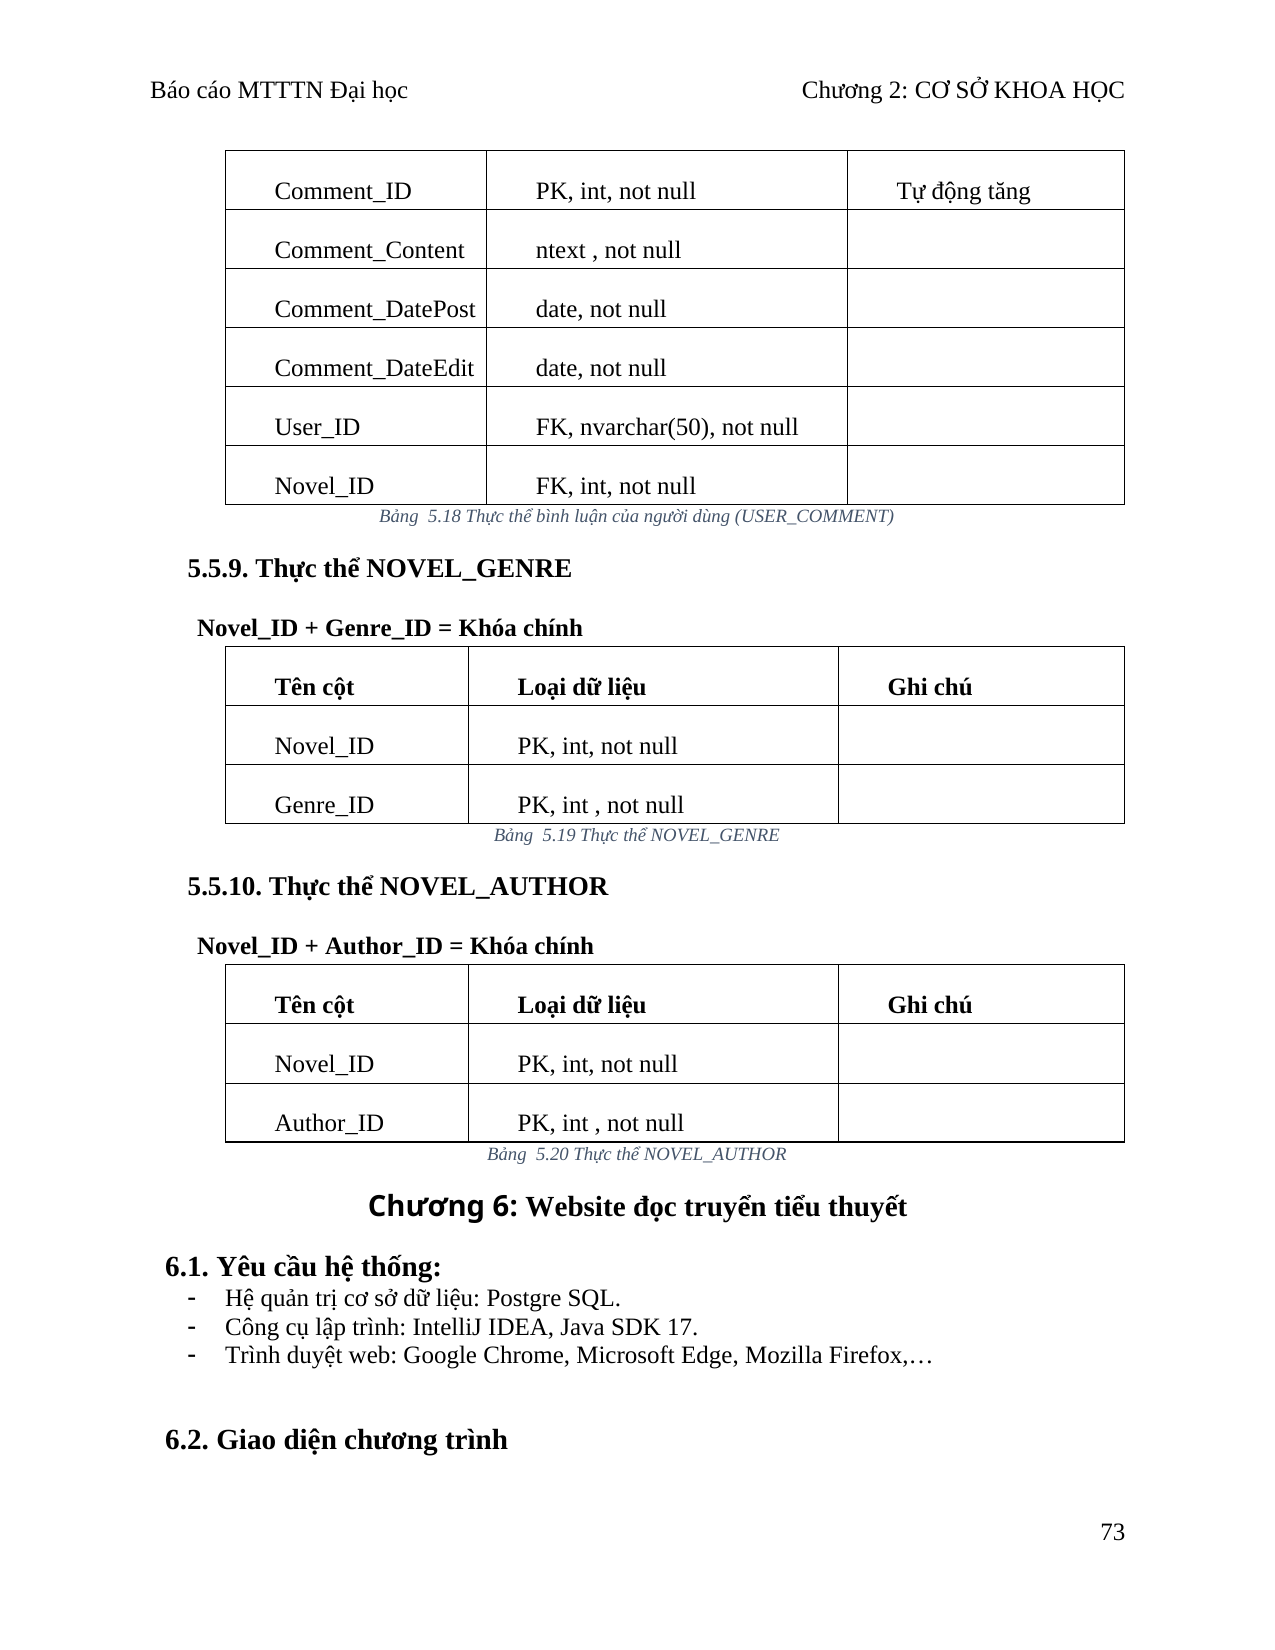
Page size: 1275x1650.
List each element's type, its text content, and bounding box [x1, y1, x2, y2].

table_header Loại dữ liệu [469, 647, 838, 705]
table_cell [848, 446, 1124, 504]
table_cell PK, int, not null [469, 706, 838, 764]
table_cell Novel_ID [226, 706, 468, 764]
table_cell FK, int, not null [487, 446, 847, 504]
subtitle Website đọc truyển tiểu thuyết [150, 1185, 1125, 1224]
table_header Loại dữ liệu [469, 965, 838, 1023]
table_header Tên cột [226, 647, 468, 705]
table_header Tên cột [226, 965, 468, 1023]
list Trình duyệt web: Google Chrome, Microsoft Edge, Mozilla Firefox,… [187, 1341, 1125, 1369]
table_cell Tự động tăng [848, 151, 1124, 209]
table_cell PK, int, not null [469, 1024, 838, 1082]
table_cell Comment_DateEdit [226, 328, 486, 386]
table_cell [848, 387, 1124, 445]
table_cell Comment_DatePost [226, 269, 486, 327]
table_cell Comment_Content [226, 210, 486, 268]
table_cell date, not null [487, 269, 847, 327]
table_cell FK, nvarchar(50), not null [487, 387, 847, 445]
table_cell PK, int , not null [469, 1084, 838, 1141]
table_cell PK, int , not null [469, 765, 838, 823]
subtitle Thực thể NOVEL_GENRE [178, 552, 1125, 583]
table_cell Comment_ID [226, 151, 486, 209]
table_cell Genre_ID [226, 765, 468, 823]
table_cell [848, 210, 1124, 268]
table_cell PK, int, not null [487, 151, 847, 209]
table_cell [839, 706, 1124, 764]
table_cell User_ID [226, 387, 486, 445]
list Hệ quản trị cơ sở dữ liệu: Postgre SQL. [187, 1283, 1125, 1312]
subtitle Thực thể NOVEL_AUTHOR [178, 871, 1125, 902]
table_cell Novel_ID [226, 446, 486, 504]
table_header Ghi chú [839, 965, 1124, 1023]
table_cell Author_ID [226, 1084, 468, 1141]
table_cell [839, 1084, 1124, 1141]
subtitle Yêu cầu hệ thống: [165, 1249, 1125, 1283]
table_cell [848, 328, 1124, 386]
subtitle Giao diện chương trình [165, 1422, 1125, 1456]
list Công cụ lập trình: IntelliJ IDEA, Java SDK 17. [187, 1312, 1125, 1341]
text Novel_ID + Author_ID = Khóa chính [187, 931, 1125, 960]
table_cell [848, 269, 1124, 327]
table_cell [839, 1024, 1124, 1082]
text Novel_ID + Genre_ID = Khóa chính [187, 613, 1125, 641]
table_cell [839, 765, 1124, 823]
table_cell Novel_ID [226, 1024, 468, 1082]
table_cell date, not null [487, 328, 847, 386]
table_cell ntext , not null [487, 210, 847, 268]
table_header Ghi chú [839, 647, 1124, 705]
